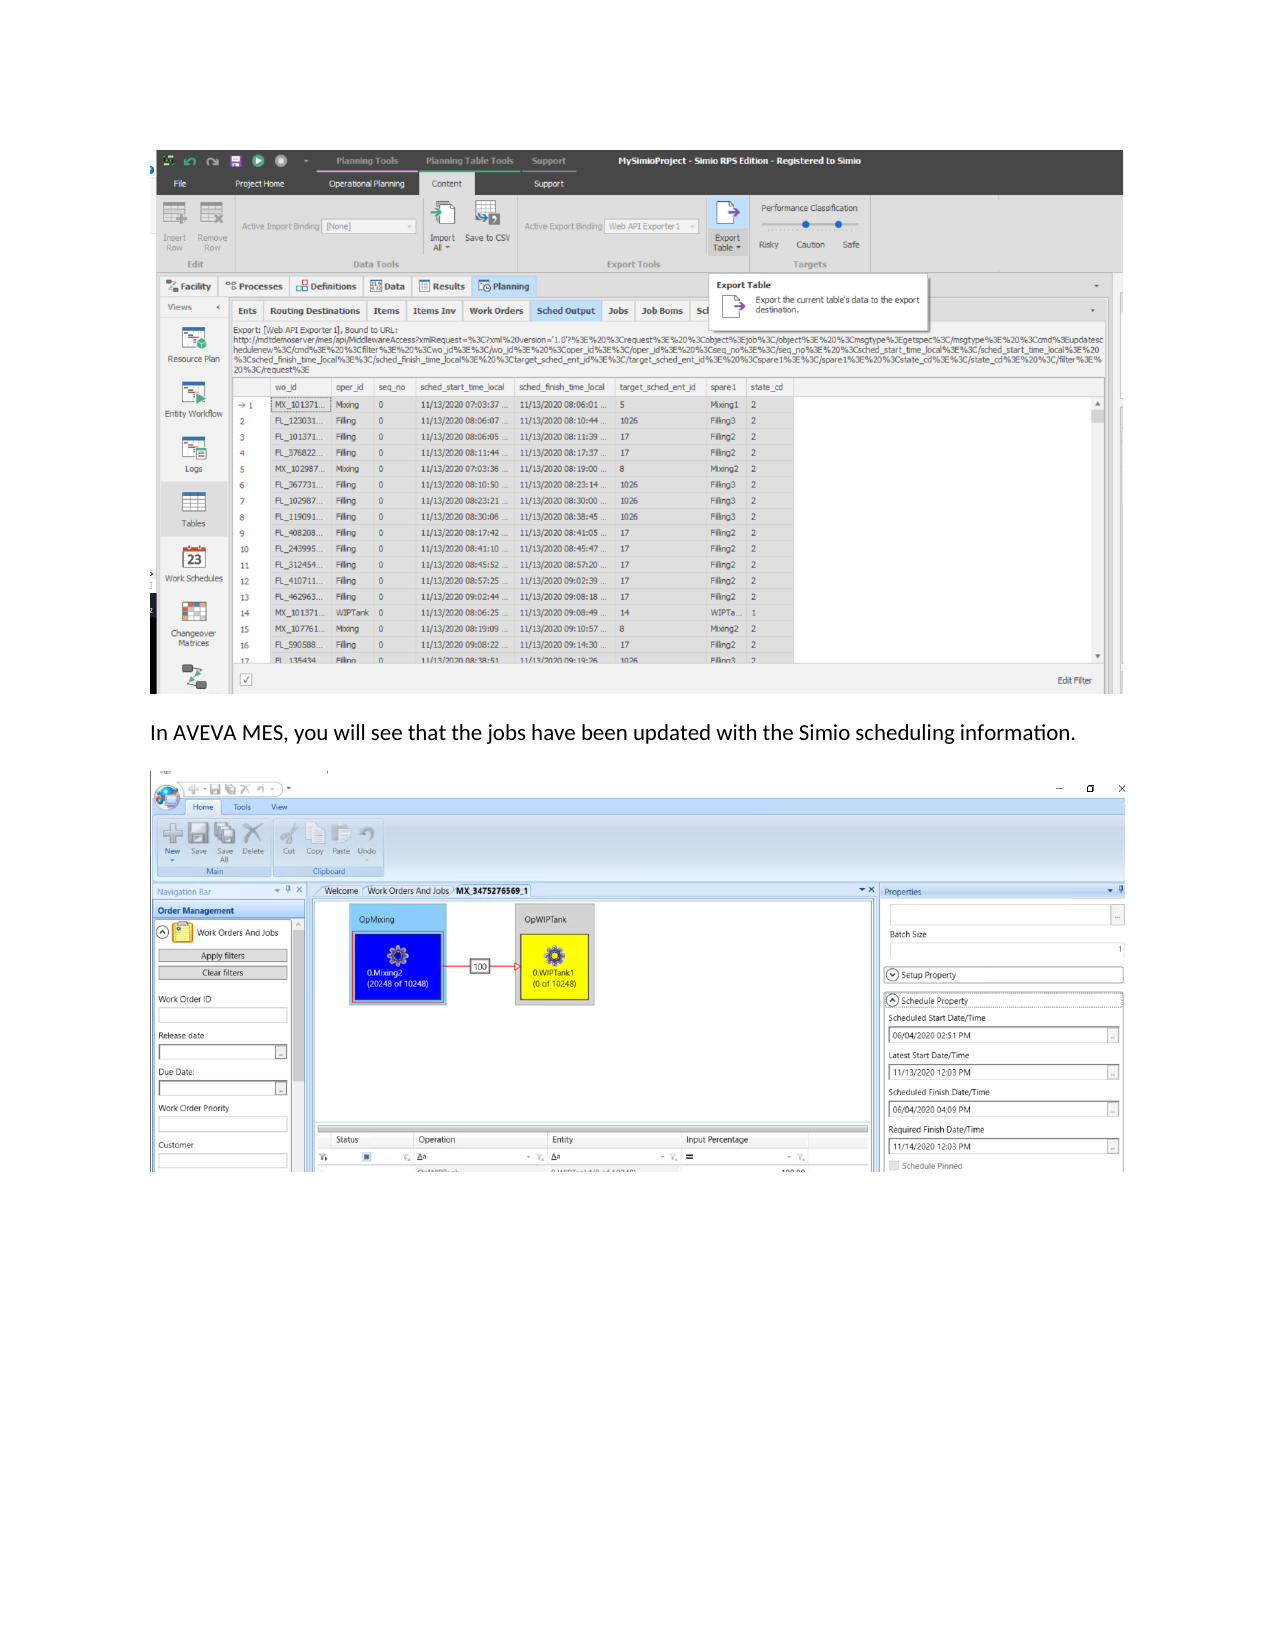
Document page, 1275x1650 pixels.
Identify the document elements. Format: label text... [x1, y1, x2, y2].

text In AVEVA MES, you will see that the jobs have been updated with the Simio scheduling information. [150, 718, 1125, 746]
picture [150, 150, 1124, 694]
picture [150, 771, 1125, 1172]
